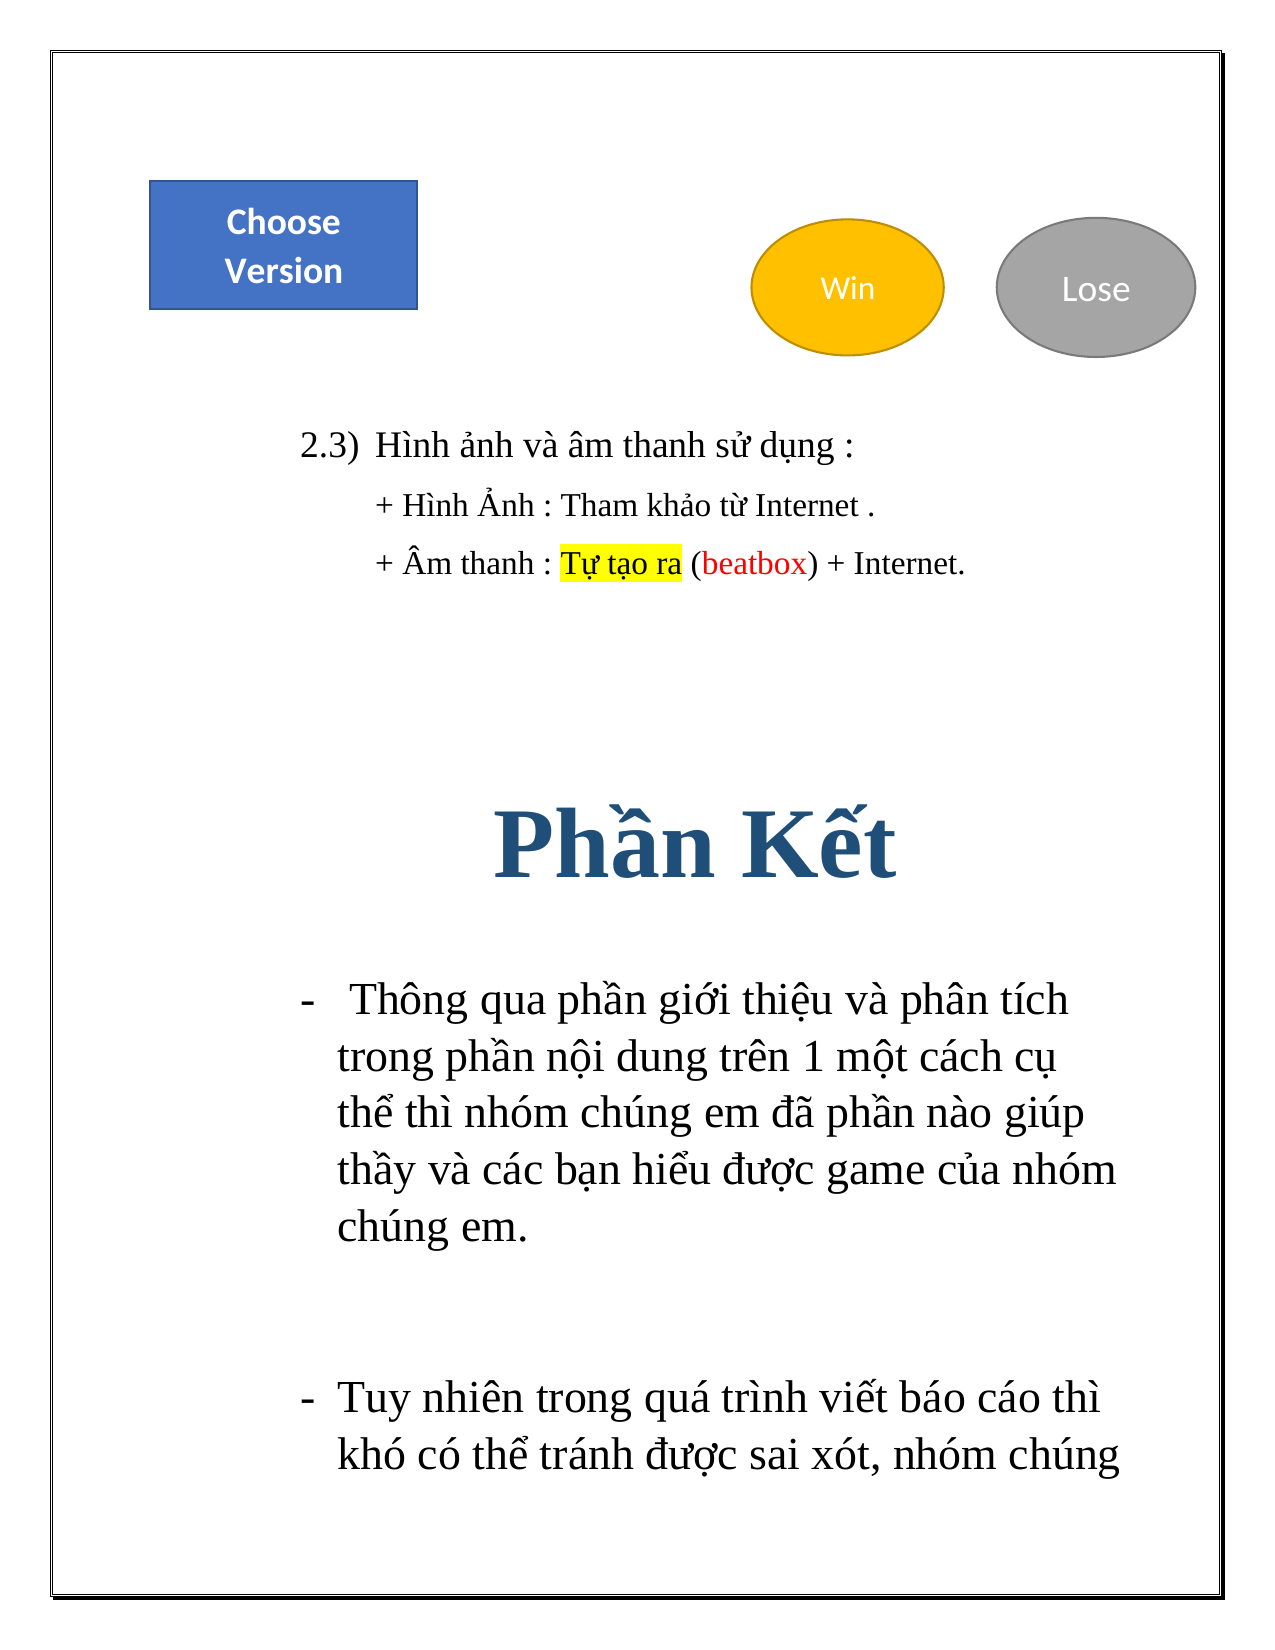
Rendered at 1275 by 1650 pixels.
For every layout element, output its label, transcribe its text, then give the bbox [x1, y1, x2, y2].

text + Hình Ảnh : Tham khảo từ Internet . [375, 486, 1122, 524]
text + Âm thanh : Tự tạo ra (beatbox) + Internet. [375, 543, 1122, 582]
list Hình ảnh và âm thanh sử dụng : [300, 422, 1122, 465]
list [300, 1369, 1122, 1479]
list Thông qua phần giới thiệu và phân tích trong phần nội dung trên 1 một cách cụ thể thì nhóm chúng em đã phần nào giúp thầy và các bạn hiểu được game của nhóm chúng em. [300, 971, 1122, 1252]
text Phần Kết [150, 784, 1122, 899]
